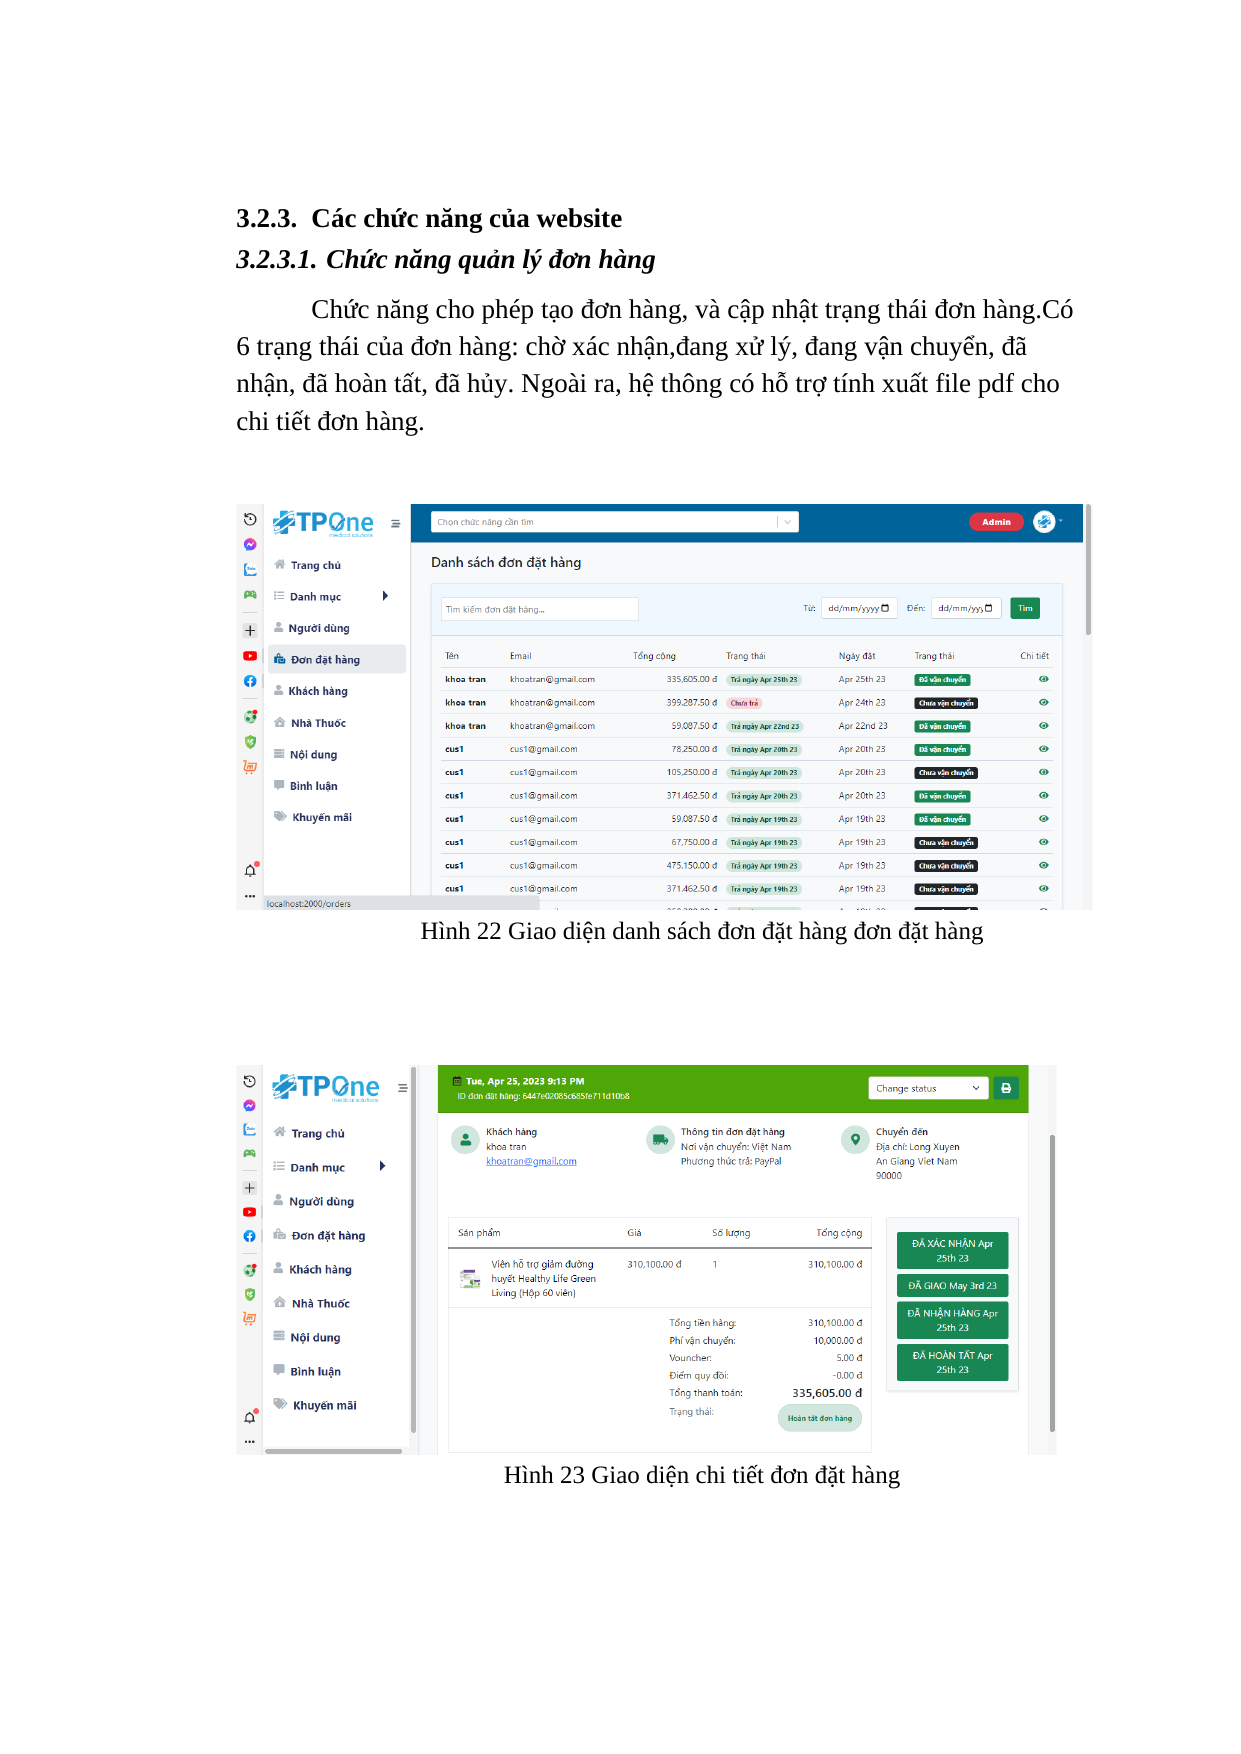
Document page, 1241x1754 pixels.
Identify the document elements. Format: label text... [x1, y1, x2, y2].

subtitle Các chức năng của website [236, 202, 1092, 233]
subtitle Chức năng quản lý đơn hàng [236, 243, 1092, 274]
text Hình Giao diện chi tiết đơn đặt hàng [236, 1460, 1092, 1489]
picture [236, 1065, 1057, 1455]
picture [236, 504, 1093, 910]
text Chức năng cho phép tạo đơn hàng, và cập nhật trạng thái đơn hàng.Có 6 trạng thái của đơn hàng: chờ xác nhận,đang xử lý, đang vận chuyển, đã nhận, đã hoàn tất, đã hủy. Ngoài ra, hệ thông có hỗ trợ tính xuất file pdf cho chi tiết đơn hàng. [236, 293, 1092, 436]
text Hình Giao diện danh sách đơn đặt hàng đơn đặt hàng [236, 916, 1092, 944]
